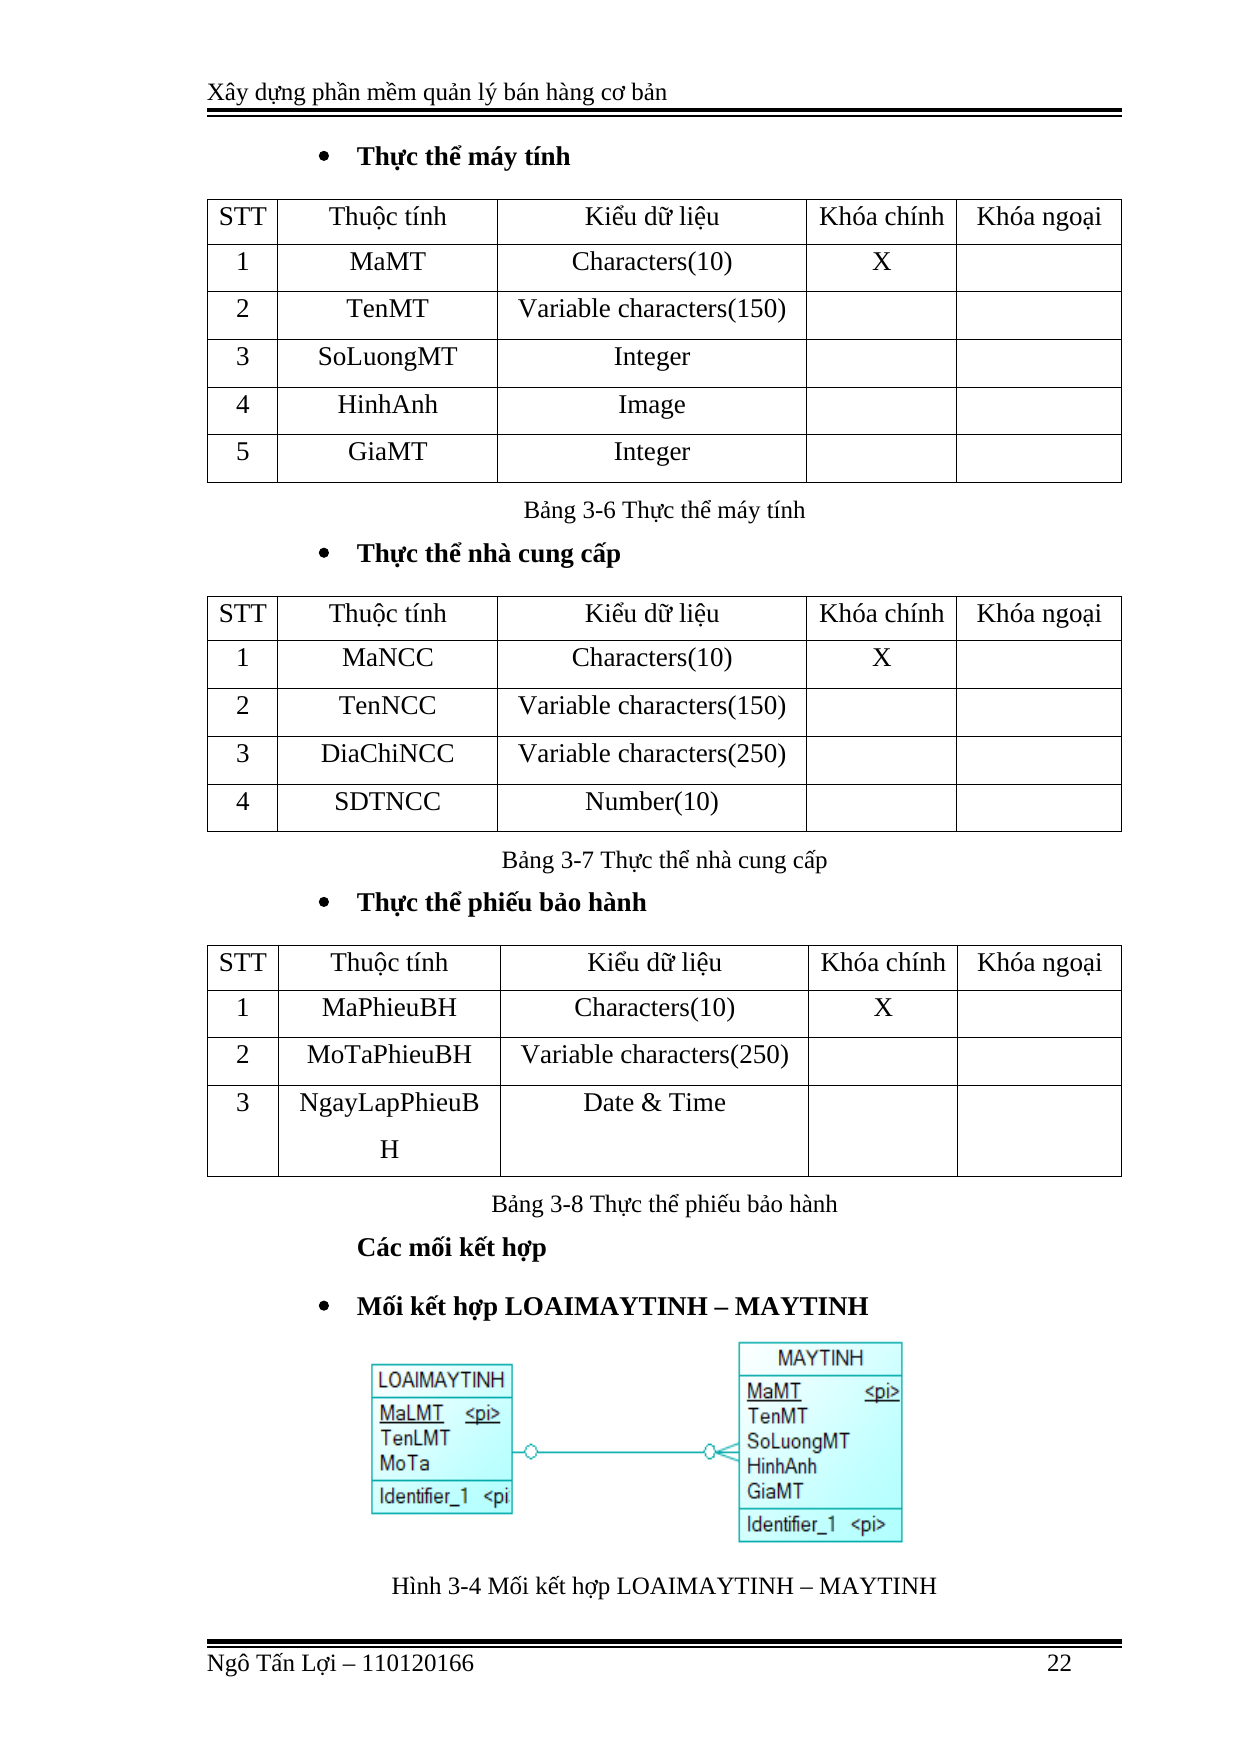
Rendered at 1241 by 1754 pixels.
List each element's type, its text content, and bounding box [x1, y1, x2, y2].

table_cell [958, 1038, 1121, 1085]
table_header Kiểu dữ liệu [501, 946, 808, 989]
table_header Kiểu dữ liệu [498, 597, 806, 640]
text Bảng 3-8 Thực thể phiếu bảo hành [207, 1189, 1122, 1218]
table_cell HinhAnh [278, 388, 497, 434]
table_cell TenMT [278, 292, 497, 339]
table_header STT [208, 946, 278, 989]
table_cell X [807, 641, 956, 688]
table_cell [807, 340, 956, 387]
table_cell Integer [498, 435, 806, 482]
table_header Thuộc tính [278, 597, 497, 640]
table_cell 2 [208, 292, 277, 339]
table_cell [957, 689, 1121, 736]
table_cell SDTNCC [278, 785, 497, 831]
table_cell 1 [208, 245, 277, 291]
text Bảng 3-6 Thực thể máy tính [207, 496, 1122, 524]
text Bảng 3-7 Thực thể nhà cung cấp [207, 845, 1122, 873]
table_cell DiaChiNCC [278, 737, 497, 783]
table_cell [807, 388, 956, 434]
table_cell [957, 737, 1121, 783]
table_cell MaPhieuBH [279, 991, 500, 1037]
table_header Khóa ngoại [957, 597, 1121, 640]
table_header STT [208, 200, 277, 243]
list Thực thể nhà cung cấp [319, 537, 1122, 568]
table_header Khóa chính [807, 200, 956, 243]
table_cell MaMT [278, 245, 497, 291]
table_cell [807, 292, 956, 339]
table_cell Characters(10) [498, 245, 806, 291]
table_header Khóa chính [807, 597, 956, 640]
table_cell [957, 245, 1121, 291]
table_cell [958, 1086, 1121, 1176]
table_cell [957, 292, 1121, 339]
table_cell 4 [208, 785, 277, 831]
table_cell Characters(10) [498, 641, 806, 688]
table_cell [807, 737, 956, 783]
table_cell [807, 689, 956, 736]
table_cell GiaMT [278, 435, 497, 482]
list Mối kết hợp LOAIMAYTINH – MAYTINH [319, 1290, 1122, 1321]
table_cell 2 [208, 689, 277, 736]
table_header Kiểu dữ liệu [498, 200, 806, 243]
list Thực thể phiếu bảo hành [319, 886, 1122, 917]
table_cell [957, 340, 1121, 387]
table_cell MoTaPhieuBH [279, 1038, 500, 1085]
table_cell [957, 435, 1121, 482]
table_cell MaNCC [278, 641, 497, 688]
table_cell 1 [208, 641, 277, 688]
table_cell [809, 1038, 957, 1085]
table_cell Image [498, 388, 806, 434]
table_cell [809, 1086, 957, 1176]
table_cell [957, 388, 1121, 434]
table_cell SoLuongMT [278, 340, 497, 387]
table_cell Variable characters(250) [498, 737, 806, 783]
table_cell [958, 991, 1121, 1037]
table_cell [957, 785, 1121, 831]
table_cell 2 [208, 1038, 278, 1085]
table_header Thuộc tính [279, 946, 500, 989]
table_cell Variable characters(150) [498, 292, 806, 339]
table_cell 1 [208, 991, 278, 1037]
table_cell Number(10) [498, 785, 806, 831]
table_cell 3 [208, 737, 277, 783]
table_cell Variable characters(250) [501, 1038, 808, 1085]
table_cell Variable characters(150) [498, 689, 806, 736]
table_cell Characters(10) [501, 991, 808, 1037]
table_cell 4 [208, 388, 277, 434]
table_cell [807, 435, 956, 482]
table_cell Date & Time [501, 1086, 808, 1176]
table_header Thuộc tính [278, 200, 497, 243]
table_cell [957, 641, 1121, 688]
table_header STT [208, 597, 277, 640]
table_cell X [807, 245, 956, 291]
table_header Khóa chính [809, 946, 957, 989]
table_cell 3 [208, 340, 277, 387]
text Các mối kết hợp [207, 1231, 1122, 1262]
table_cell 5 [208, 435, 277, 482]
table_cell [807, 785, 956, 831]
table_cell X [809, 991, 957, 1037]
table_cell 3 [208, 1086, 278, 1176]
table_header Khóa ngoại [958, 946, 1121, 989]
table_cell Integer [498, 340, 806, 387]
picture [356, 1336, 920, 1547]
table_cell NgayLapPhieuBH [279, 1086, 500, 1176]
list Thực thể máy tính [319, 140, 1122, 171]
table_header Khóa ngoại [957, 200, 1121, 243]
table_cell TenNCC [278, 689, 497, 736]
